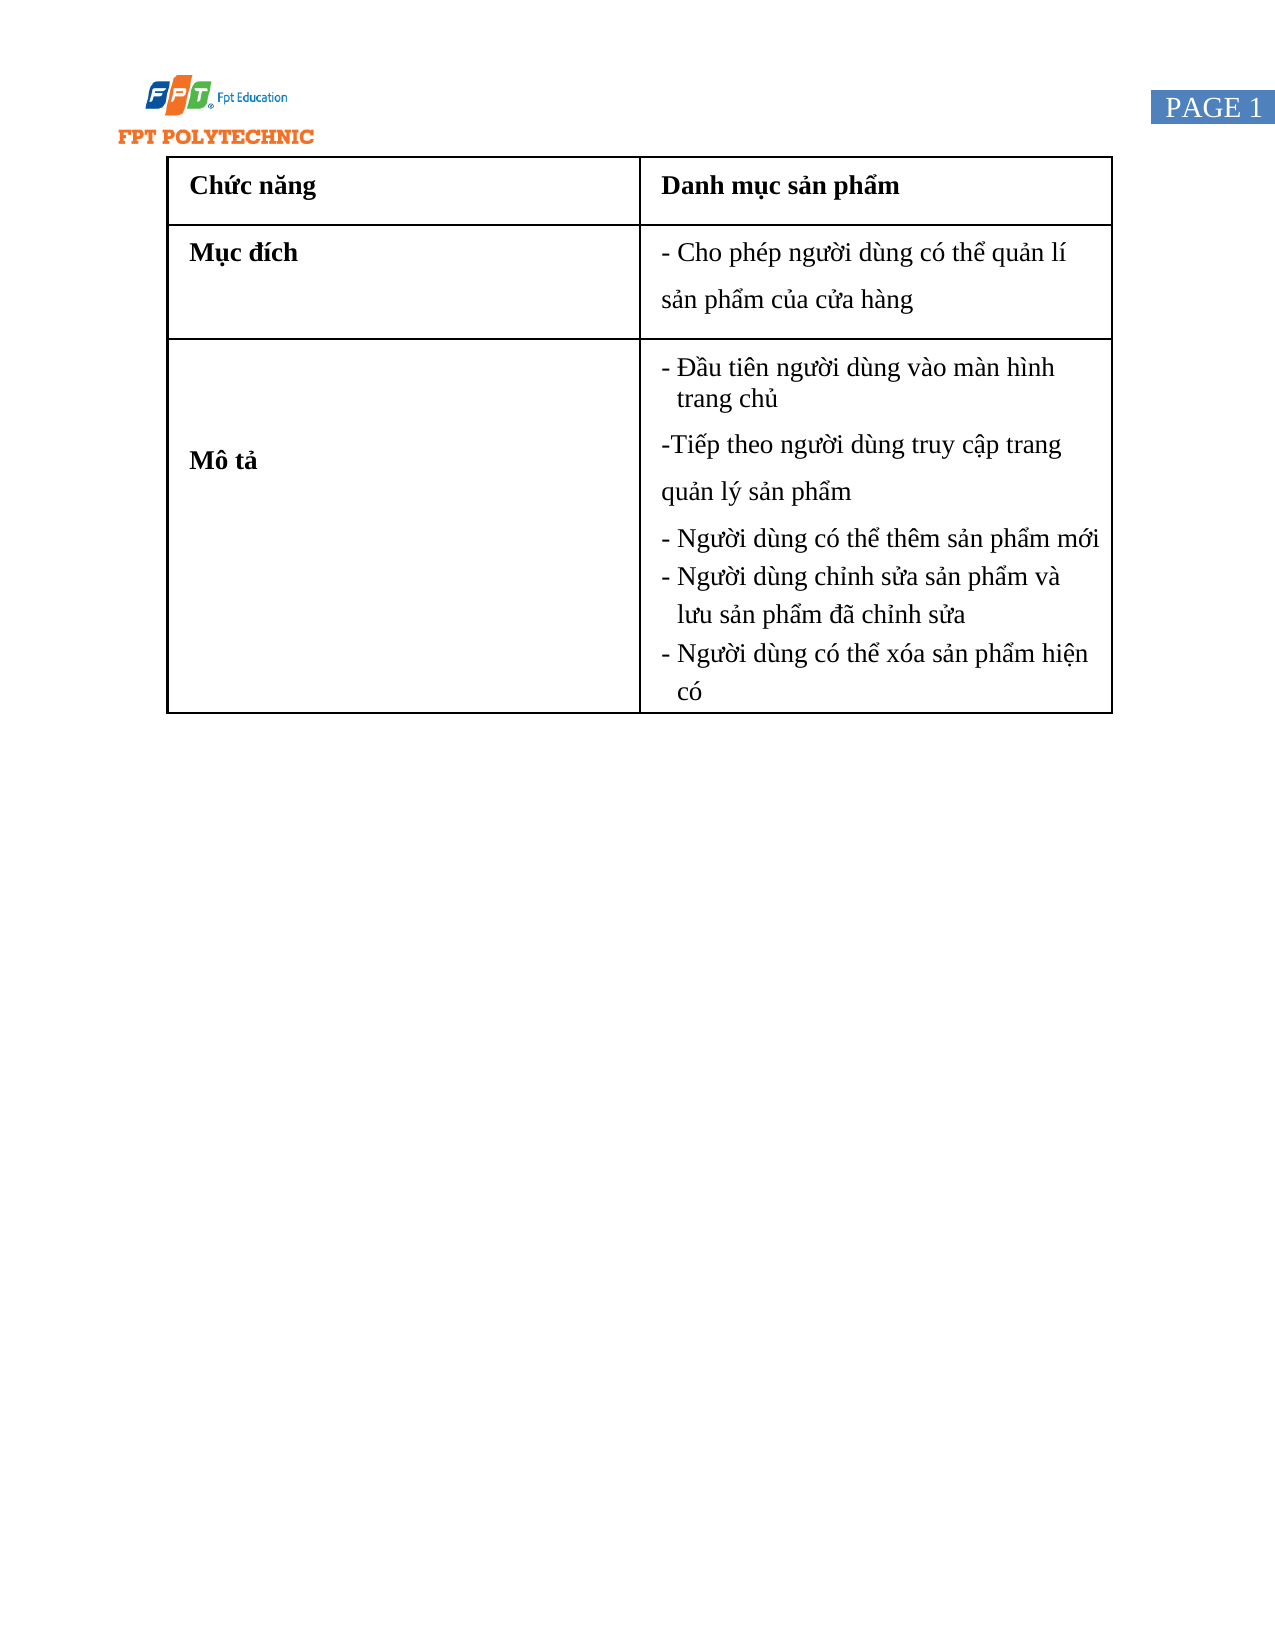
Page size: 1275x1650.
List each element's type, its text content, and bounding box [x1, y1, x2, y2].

table_cell - Cho phép người dùng có thể quản lí sản phẩm của cửa hàng [641, 226, 1111, 338]
table_header Danh mục sản phẩm [641, 158, 1111, 224]
table_cell Mục đích [169, 226, 639, 338]
table_cell Mô tả [169, 340, 639, 712]
picture [118, 75, 314, 144]
table_cell Đầu tiên người dùng vào màn hình trang chủ -Tiếp theo người dùng truy cập trang quản lý sản phẩm Người dùng có thể thêm sản phẩm mới Người dùng chỉnh sửa sản phẩm và lưu sản phẩm đã chỉnh sửa Người dùng có thể xóa sản phẩm hiện có [641, 340, 1111, 712]
table_header Chức năng [169, 158, 639, 224]
